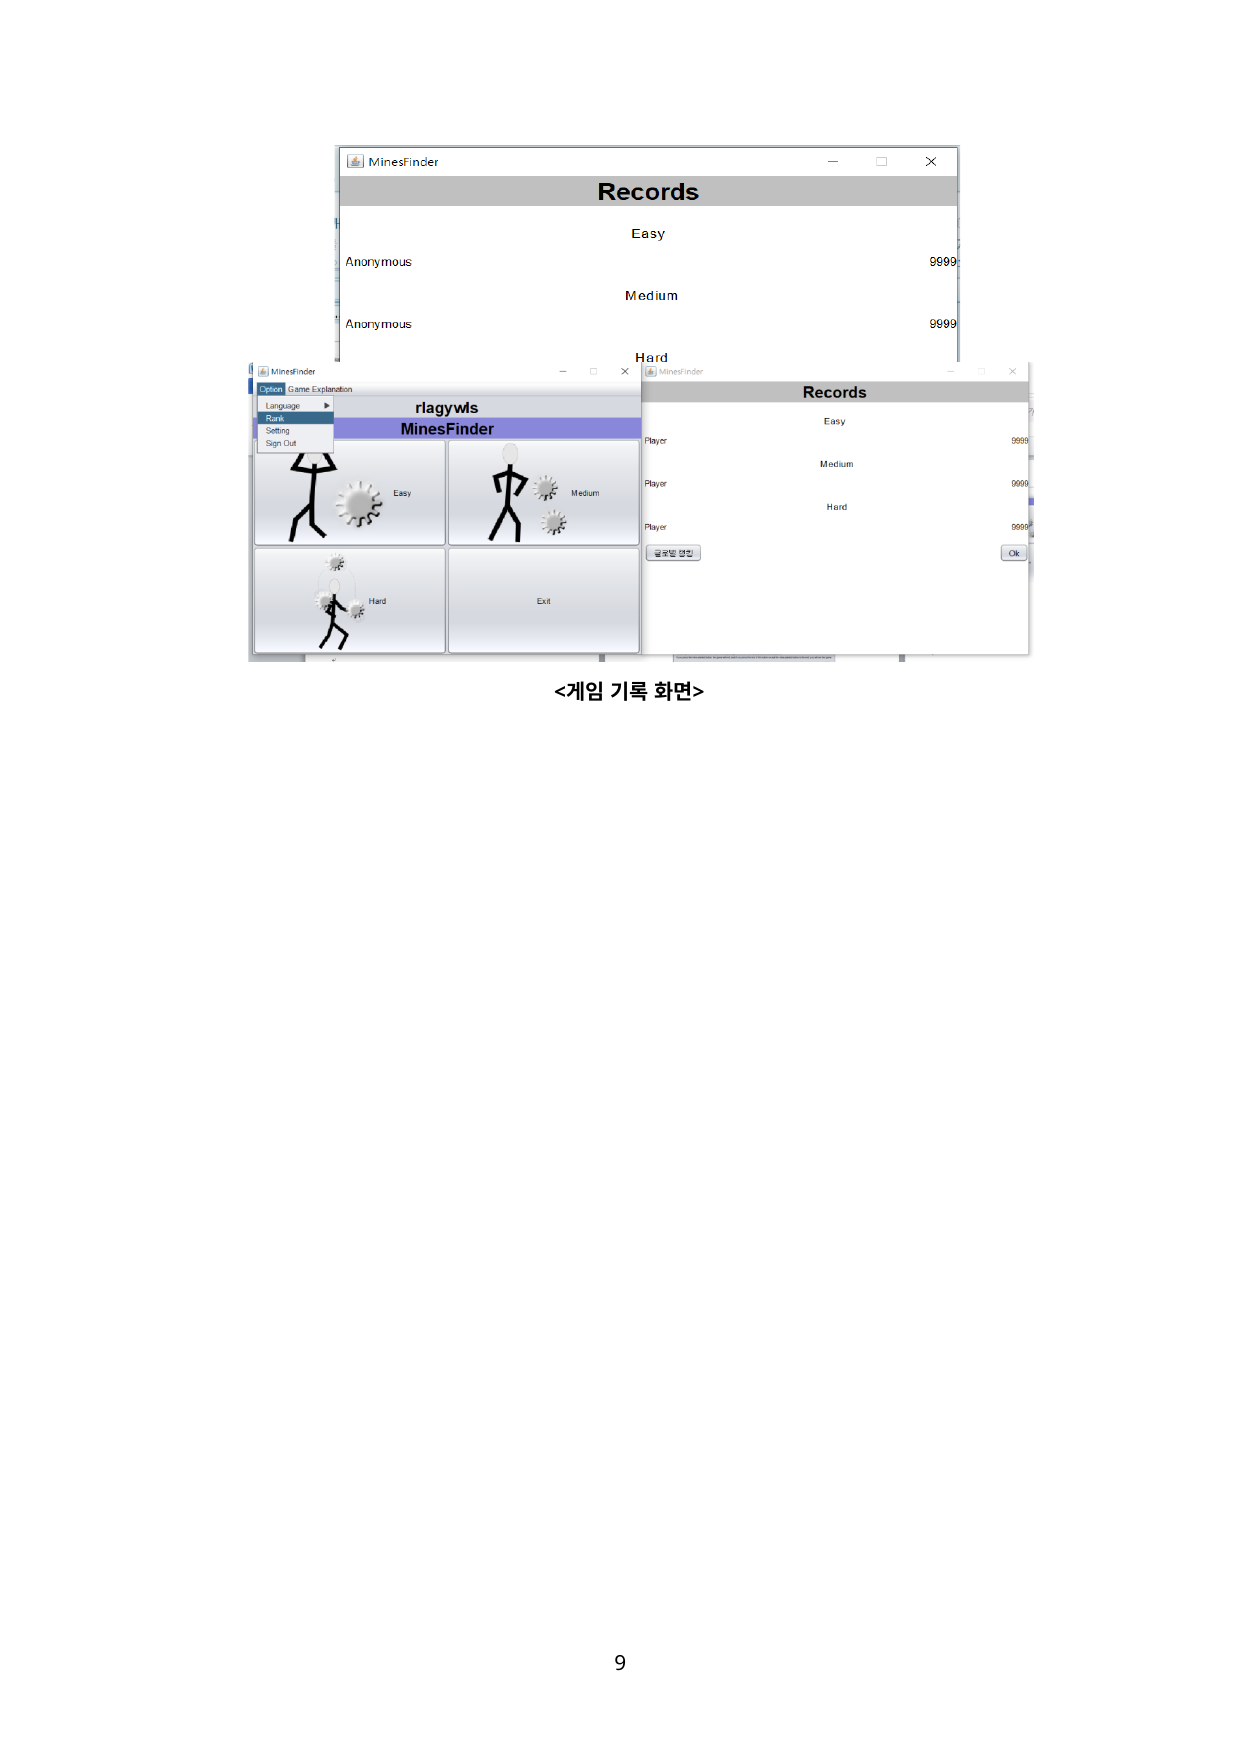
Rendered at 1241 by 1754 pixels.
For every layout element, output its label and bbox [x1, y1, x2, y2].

picture [248, 145, 1034, 662]
